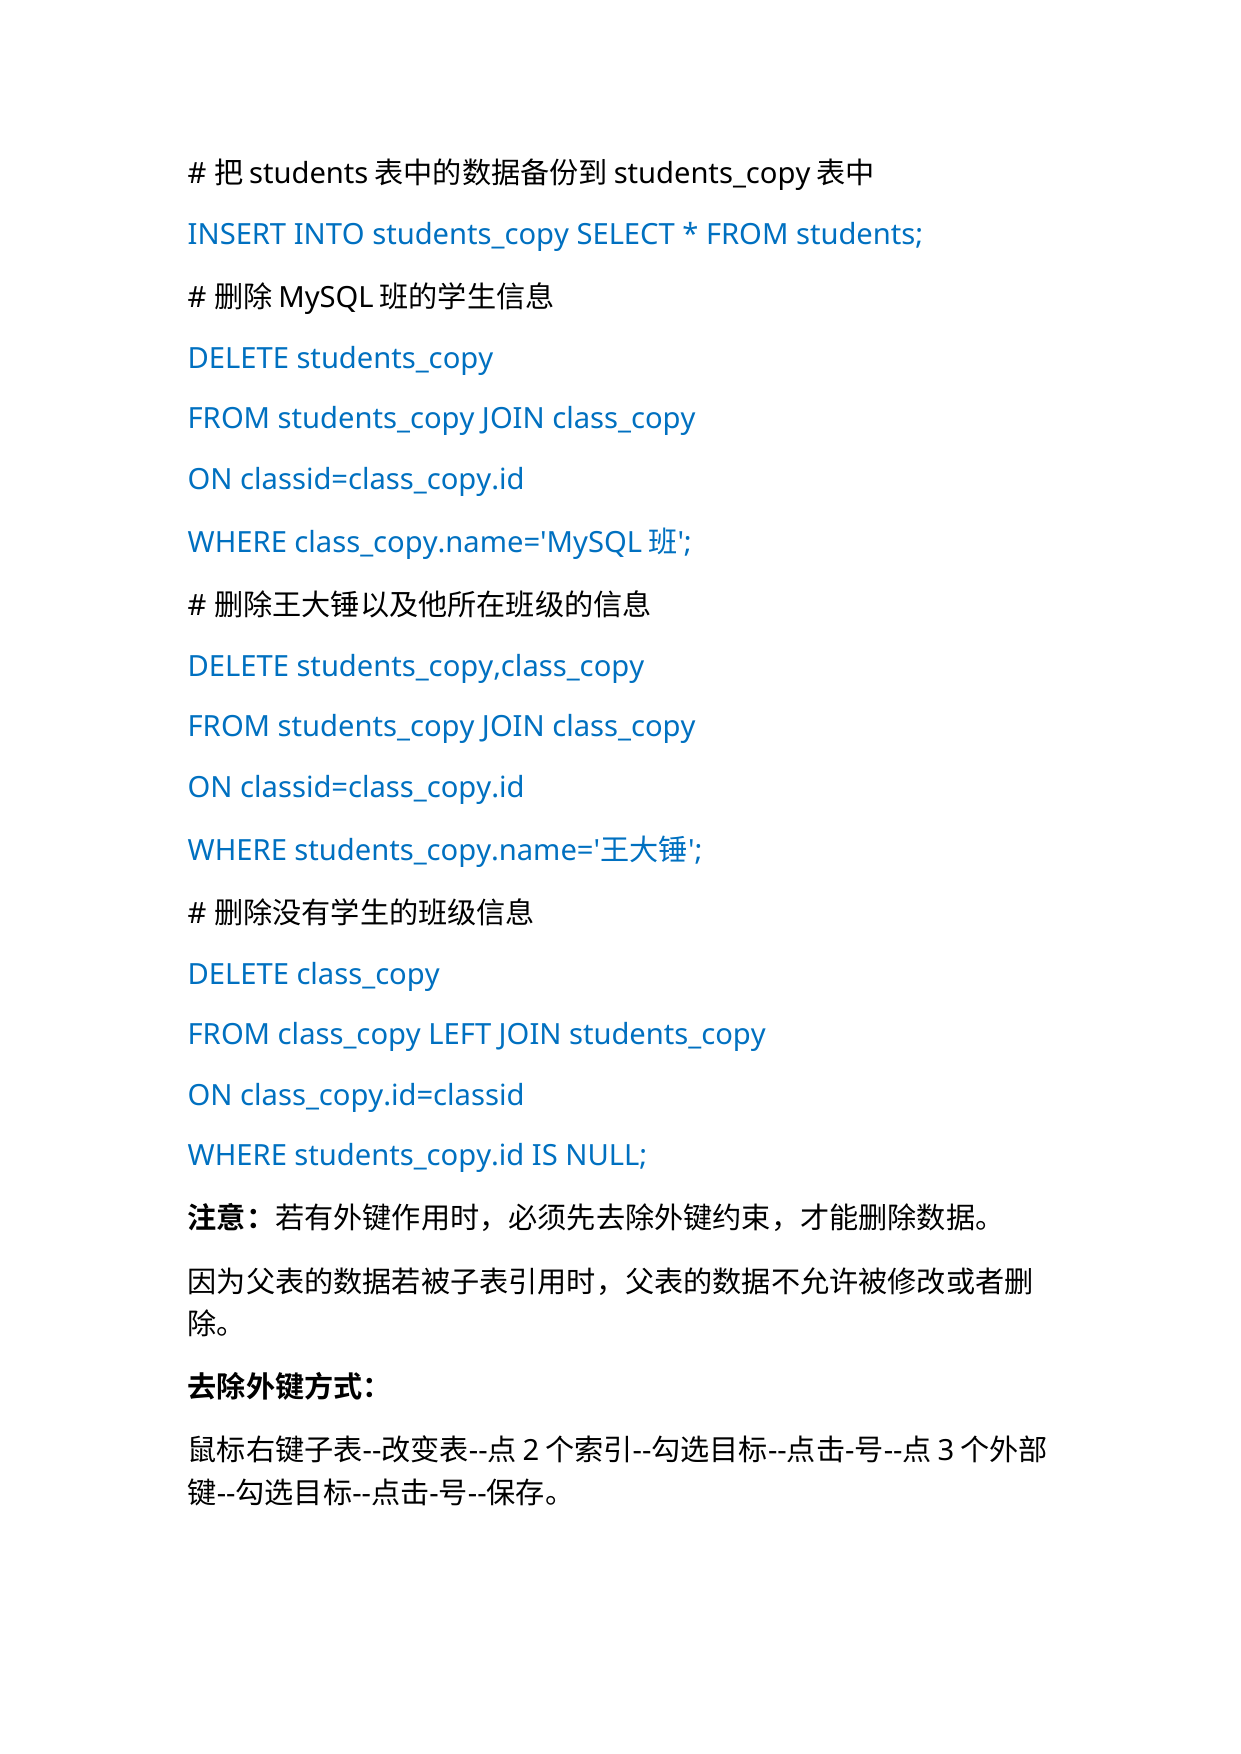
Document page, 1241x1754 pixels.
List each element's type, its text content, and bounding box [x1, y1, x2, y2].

text # 删除没有学生的班级信息 [187, 890, 1053, 932]
text 鼠标右键子表--改变表--点2个索引--勾选目标--点击-号--点3个外部键--勾选目标--点击-号--保存。 [187, 1427, 1053, 1512]
text 注意：若有外键作用时，必须先去除外键约束，才能删除数据。 [187, 1195, 1053, 1237]
text FROM students_copy JOIN class_copy [187, 397, 1053, 437]
text 去除外键方式： [187, 1364, 1053, 1406]
text ON class_copy.id=classid [187, 1074, 1053, 1114]
text ON classid=class_copy.id [187, 766, 1053, 806]
text DELETE class_copy [187, 953, 1053, 993]
text 因为父表的数据若被子表引用时，父表的数据不允许被修改或者删除。 [187, 1258, 1053, 1343]
text # 删除王大锤以及他所在班级的信息 [187, 582, 1053, 624]
text # 把students表中的数据备份到students_copy表中 [187, 150, 1053, 192]
text # 删除MySQL班的学生信息 [187, 274, 1053, 316]
text INSERT INTO students_copy SELECT * FROM students; [187, 213, 1053, 253]
text WHERE students_copy.name='王大锤'; [187, 827, 1053, 869]
text DELETE students_copy [187, 337, 1053, 377]
text WHERE students_copy.id IS NULL; [187, 1134, 1053, 1174]
text FROM class_copy LEFT JOIN students_copy [187, 1013, 1053, 1053]
text FROM students_copy JOIN class_copy [187, 706, 1053, 745]
text WHERE class_copy.name='MySQL班'; [187, 518, 1053, 561]
text DELETE students_copy,class_copy [187, 645, 1053, 685]
text ON classid=class_copy.id [187, 458, 1053, 498]
